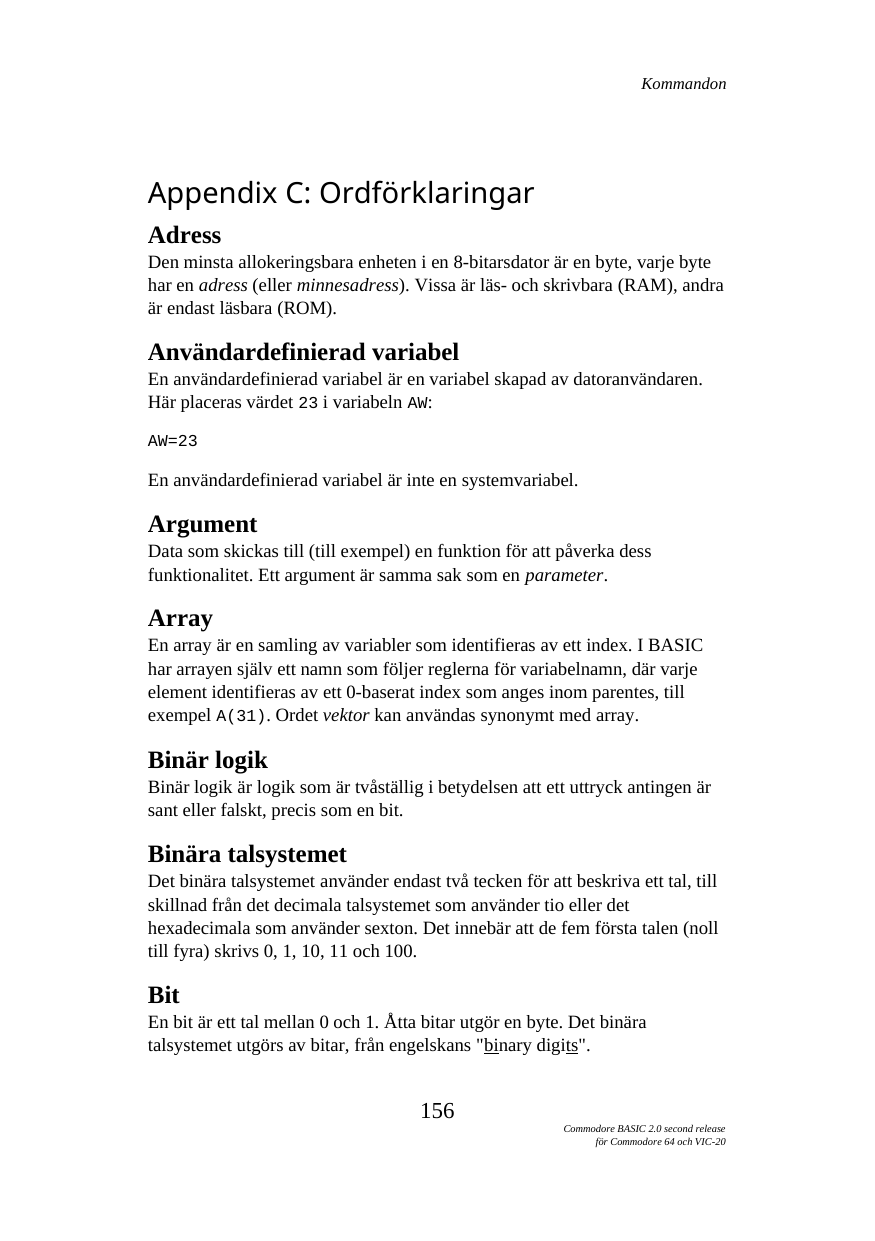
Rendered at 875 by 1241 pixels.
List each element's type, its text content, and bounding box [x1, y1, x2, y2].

subtitle Appendix C: Ordförklaringar [148, 173, 726, 212]
text En bit är ett tal mellan 0 och 1. Åtta bitar utgör en byte. Det binära talsystemet utgörs av bitar, från engelskans "binary digits". [148, 1011, 726, 1056]
subtitle Argument [148, 509, 726, 538]
text AW=23 [148, 432, 726, 451]
text En användardefinierad variabel är inte en systemvariabel. [148, 469, 726, 491]
subtitle Användardefinierad variabel [148, 337, 726, 366]
text Binär logik är logik som är tvåställig i betydelsen att ett uttryck antingen är sant eller falskt, precis som en bit. [148, 776, 726, 821]
text Den minsta allokeringsbara enheten i en 8-bitarsdator är en byte, varje byte har en adress (eller minnesadress). Vissa är läs- och skrivbara (RAM), andra är endast läsbara (ROM). [148, 251, 726, 319]
subtitle Adress [148, 220, 726, 248]
text Data som skickas till (till exempel) en funktion för att påverka dess funktionalitet. Ett argument är samma sak som en parameter. [148, 540, 726, 585]
text En användardefinierad variabel är en variabel skapad av datoranvändaren. Här placeras värdet 23 i variabeln AW: [148, 368, 726, 414]
text En array är en samling av variabler som identifieras av ett index. I BASIC har arrayen själv ett namn som följer reglerna för variabelnamn, där varje element identifieras av ett 0-baserat index som anges inom parentes, till exempel A(31). Ordet vektor kan användas synonymt med array. [148, 634, 726, 727]
text Det binära talsystemet använder endast två tecken för att beskriva ett tal, till skillnad från det decimala talsystemet som använder tio eller det hexadecimala som använder sexton. Det innebär att de fem första talen (noll till fyra) skrivs 0, 1, 10, 11 och 100. [148, 870, 726, 961]
subtitle Binära talsystemet [148, 839, 726, 868]
subtitle Array [148, 603, 726, 632]
subtitle Bit [148, 980, 726, 1008]
subtitle Binär logik [148, 745, 726, 774]
